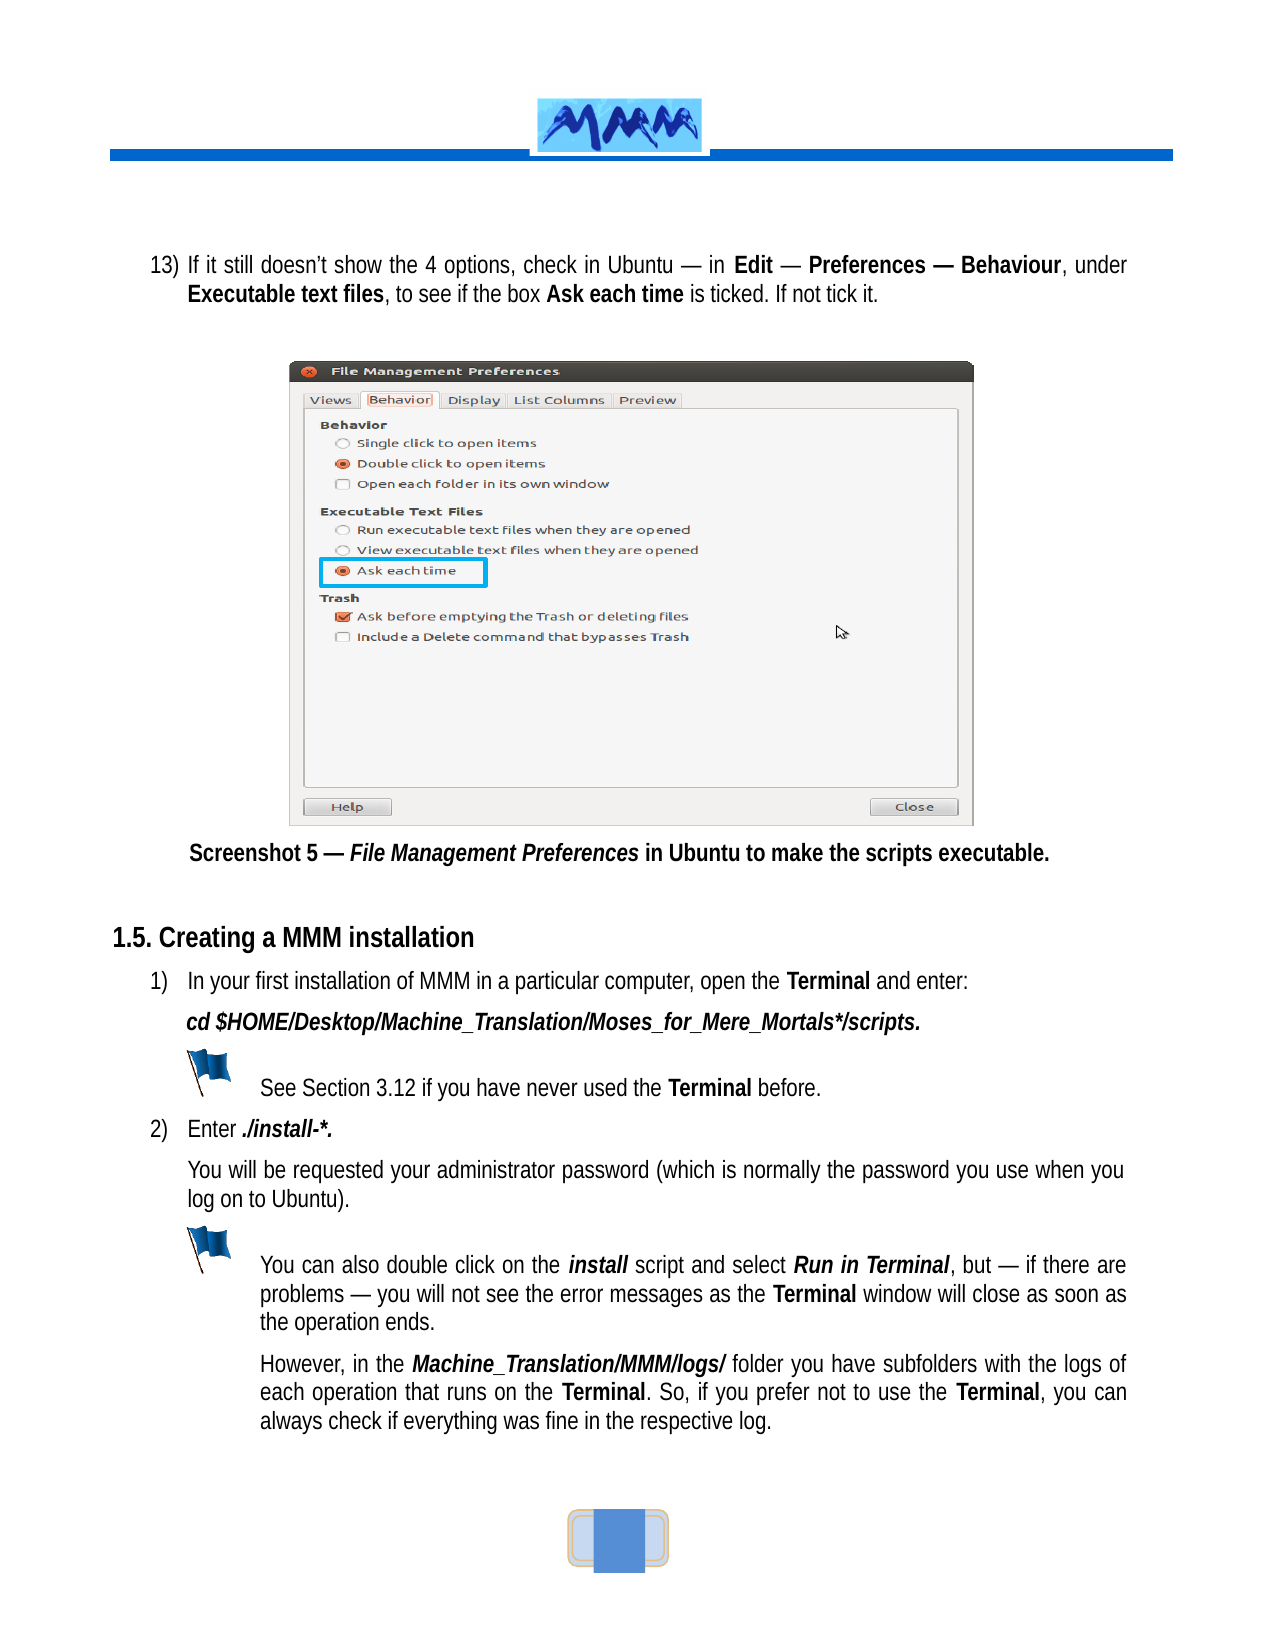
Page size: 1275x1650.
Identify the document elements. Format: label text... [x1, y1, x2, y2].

picture [186, 1048, 231, 1097]
list In your first installation of MMM in a particular computer, open the Terminal and enter: [150, 966, 1127, 995]
text However, in the Machine_Translation/MMM/logs/ folder you have subfolders with the logs of each operation that runs on the Terminal. So, if you prefer not to use the Terminal, you can always check if everything was fine in the respective log. [186, 1348, 1127, 1434]
list If it still doesn’t show the 4 options, check in Ubuntu — in Edit — Preferences — Behaviour, under Executable text files, to see if the box Ask each time is ticked. If not tick it. [150, 250, 1127, 307]
text You can also double click on the install script and select Run in Terminal, but — if there are problems — you will not see the error messages as the Terminal window will close as soon as the operation ends. [186, 1225, 1127, 1336]
text cd $HOME/Desktop/Machine_Translation/Moses_for_Mere_Mortals*/scripts. [112, 1007, 1127, 1036]
picture [186, 1225, 231, 1274]
subtitle 1.5. Creating a MMM installation [112, 920, 1127, 954]
list Enter ./install-*. [150, 1114, 1127, 1143]
text See Section 3.12 if you have never used the Terminal before. [112, 1048, 1127, 1102]
picture [529, 87, 710, 156]
text Screenshot 5 — File Management Preferences in Ubuntu to make the scripts executable. [112, 838, 1127, 867]
text You will be requested your administrator password (which is normally the password you use when you log on to Ubuntu). [187, 1156, 1127, 1213]
picture [289, 361, 974, 826]
